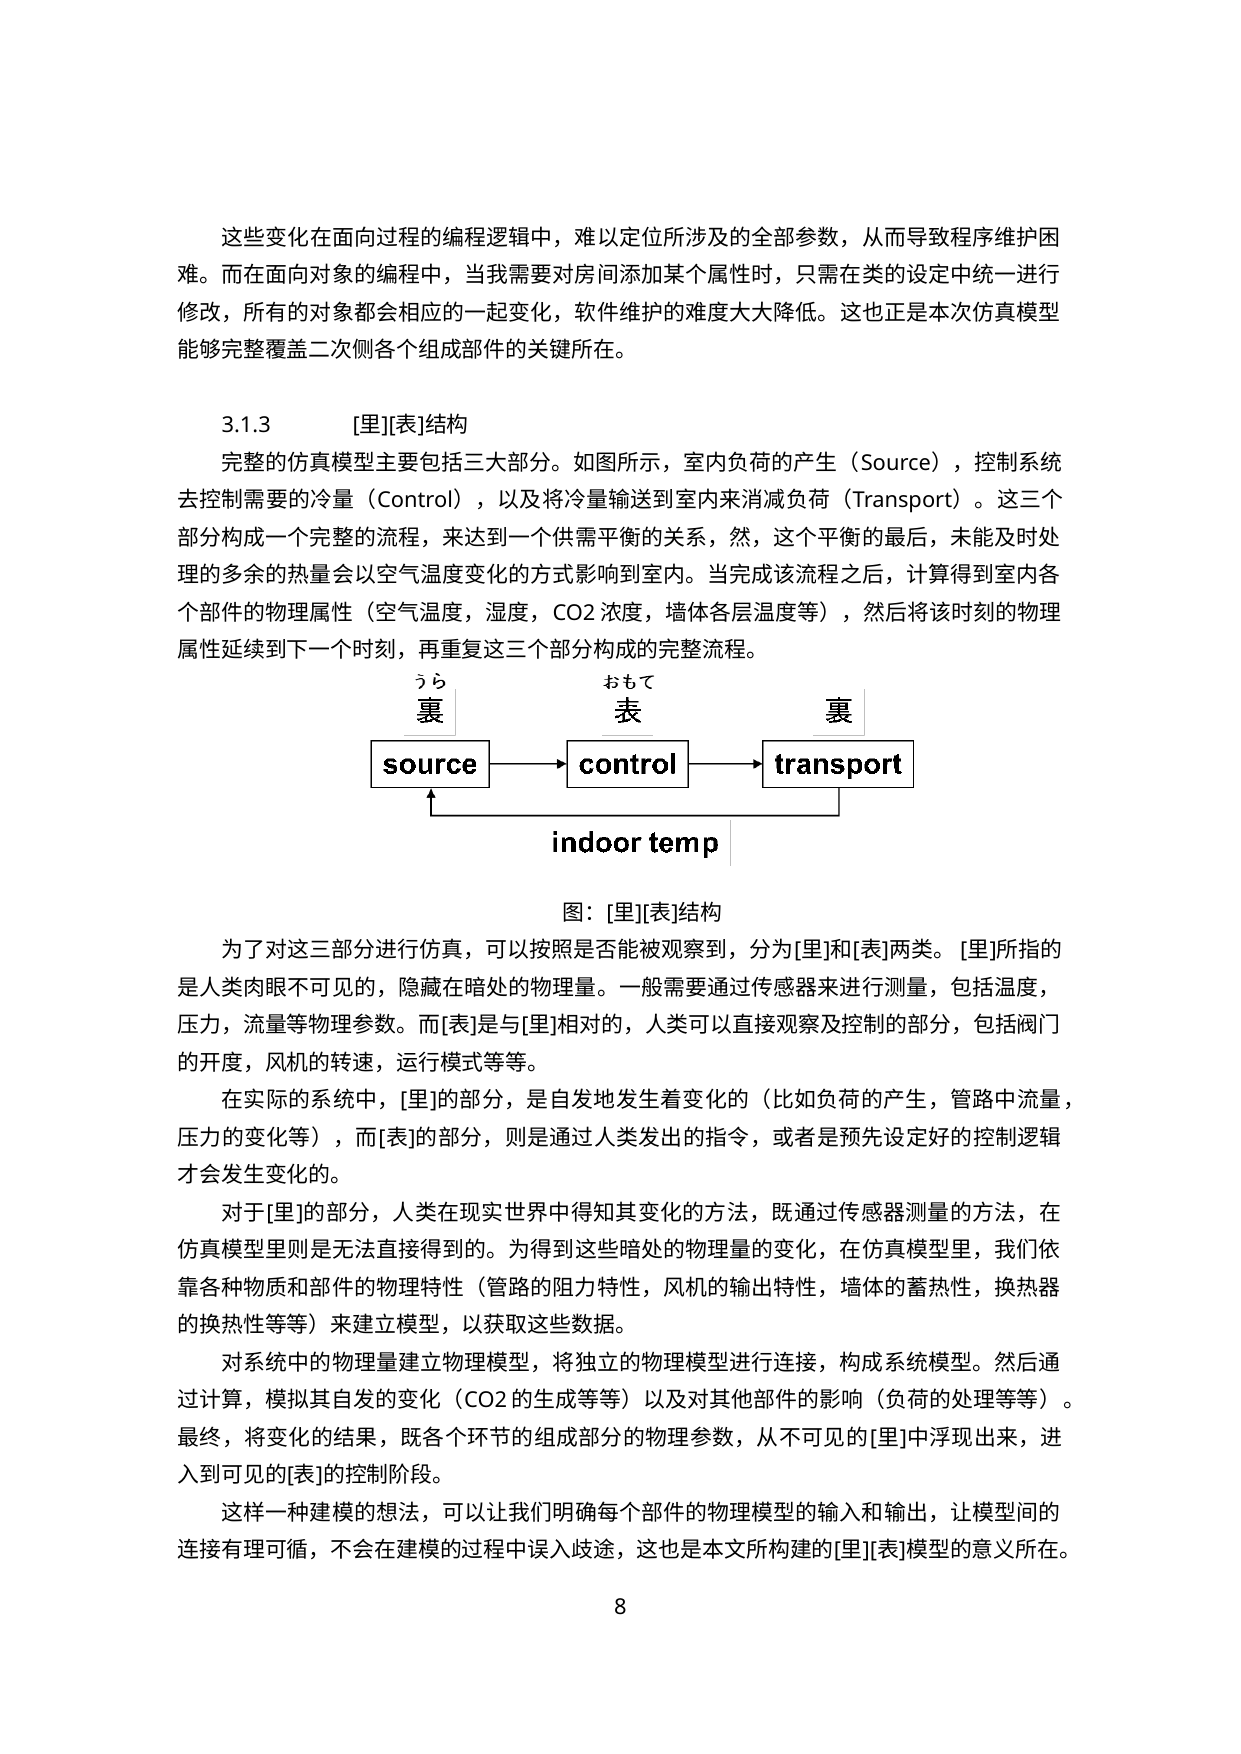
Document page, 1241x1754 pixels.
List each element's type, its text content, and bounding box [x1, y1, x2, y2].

text 为了对这三部分进行仿真，可以按照是否能被观察到，分为[里]和[表]两类。 [里]所指的是人类肉眼不可见的，隐藏在暗处的物理量。一般需要通过传感器来进行测量，包括温度，压力，流量等物理参数。而[表]是与[里]相对的，人类可以直接观察及控制的部分，包括阀门的开度，风机的转速，运行模式等等。 [177, 929, 1063, 1079]
text 在实际的系统中，[里]的部分，是自发地发生着变化的（比如负荷的产生，管路中流量，压力的变化等），而[表]的部分，则是通过人类发出的指令，或者是预先设定好的控制逻辑才会发生变化的。 [177, 1079, 1063, 1192]
text 图：[里][表]结构 [177, 892, 1063, 929]
subtitle [里][表]结构 [177, 404, 1063, 442]
text 对于[里]的部分，人类在现实世界中得知其变化的方法，既通过传感器测量的方法，在仿真模型里则是无法直接得到的。为得到这些暗处的物理量的变化，在仿真模型里，我们依靠各种物质和部件的物理特性（管路的阻力特性，风机的输出特性，墙体的蓄热性，换热器的换热性等等）来建立模型，以获取这些数据。 [177, 1192, 1063, 1342]
text 完整的仿真模型主要包括三大部分。如图所示，室内负荷的产生（Source），控制系统去控制需要的冷量（Control），以及将冷量输送到室内来消减负荷（Transport）。这三个部分构成一个完整的流程，来达到一个供需平衡的关系，然，这个平衡的最后，未能及时处理的多余的热量会以空气温度变化的方式影响到室内。当完成该流程之后，计算得到室内各个部件的物理属性（空气温度，湿度，CO2浓度，墙体各层温度等），然后将该时刻的物理属性延续到下一个时刻，再重复这三个部分构成的完整流程。 [177, 442, 1063, 667]
text 这样一种建模的想法，可以让我们明确每个部件的物理模型的输入和输出，让模型间的连接有理可循，不会在建模的过程中误入歧途，这也是本文所构建的[里][表]模型的意义所在。 [177, 1492, 1063, 1567]
text 这些变化在面向过程的编程逻辑中，难以定位所涉及的全部参数，从而导致程序维护困难。而在面向对象的编程中，当我需要对房间添加某个属性时，只需在类的设定中统一进行修改，所有的对象都会相应的一起变化，软件维护的难度大大降低。这也正是本次仿真模型能够完整覆盖二次侧各个组成部件的关键所在。 [177, 217, 1063, 367]
text 对系统中的物理量建立物理模型，将独立的物理模型进行连接，构成系统模型。然后通过计算，模拟其自发的变化（CO2的生成等等）以及对其他部件的影响（负荷的处理等等）。最终，将变化的结果，既各个环节的组成部分的物理参数，从不可见的[里]中浮现出来，进入到可见的[表]的控制阶段。 [177, 1342, 1063, 1492]
